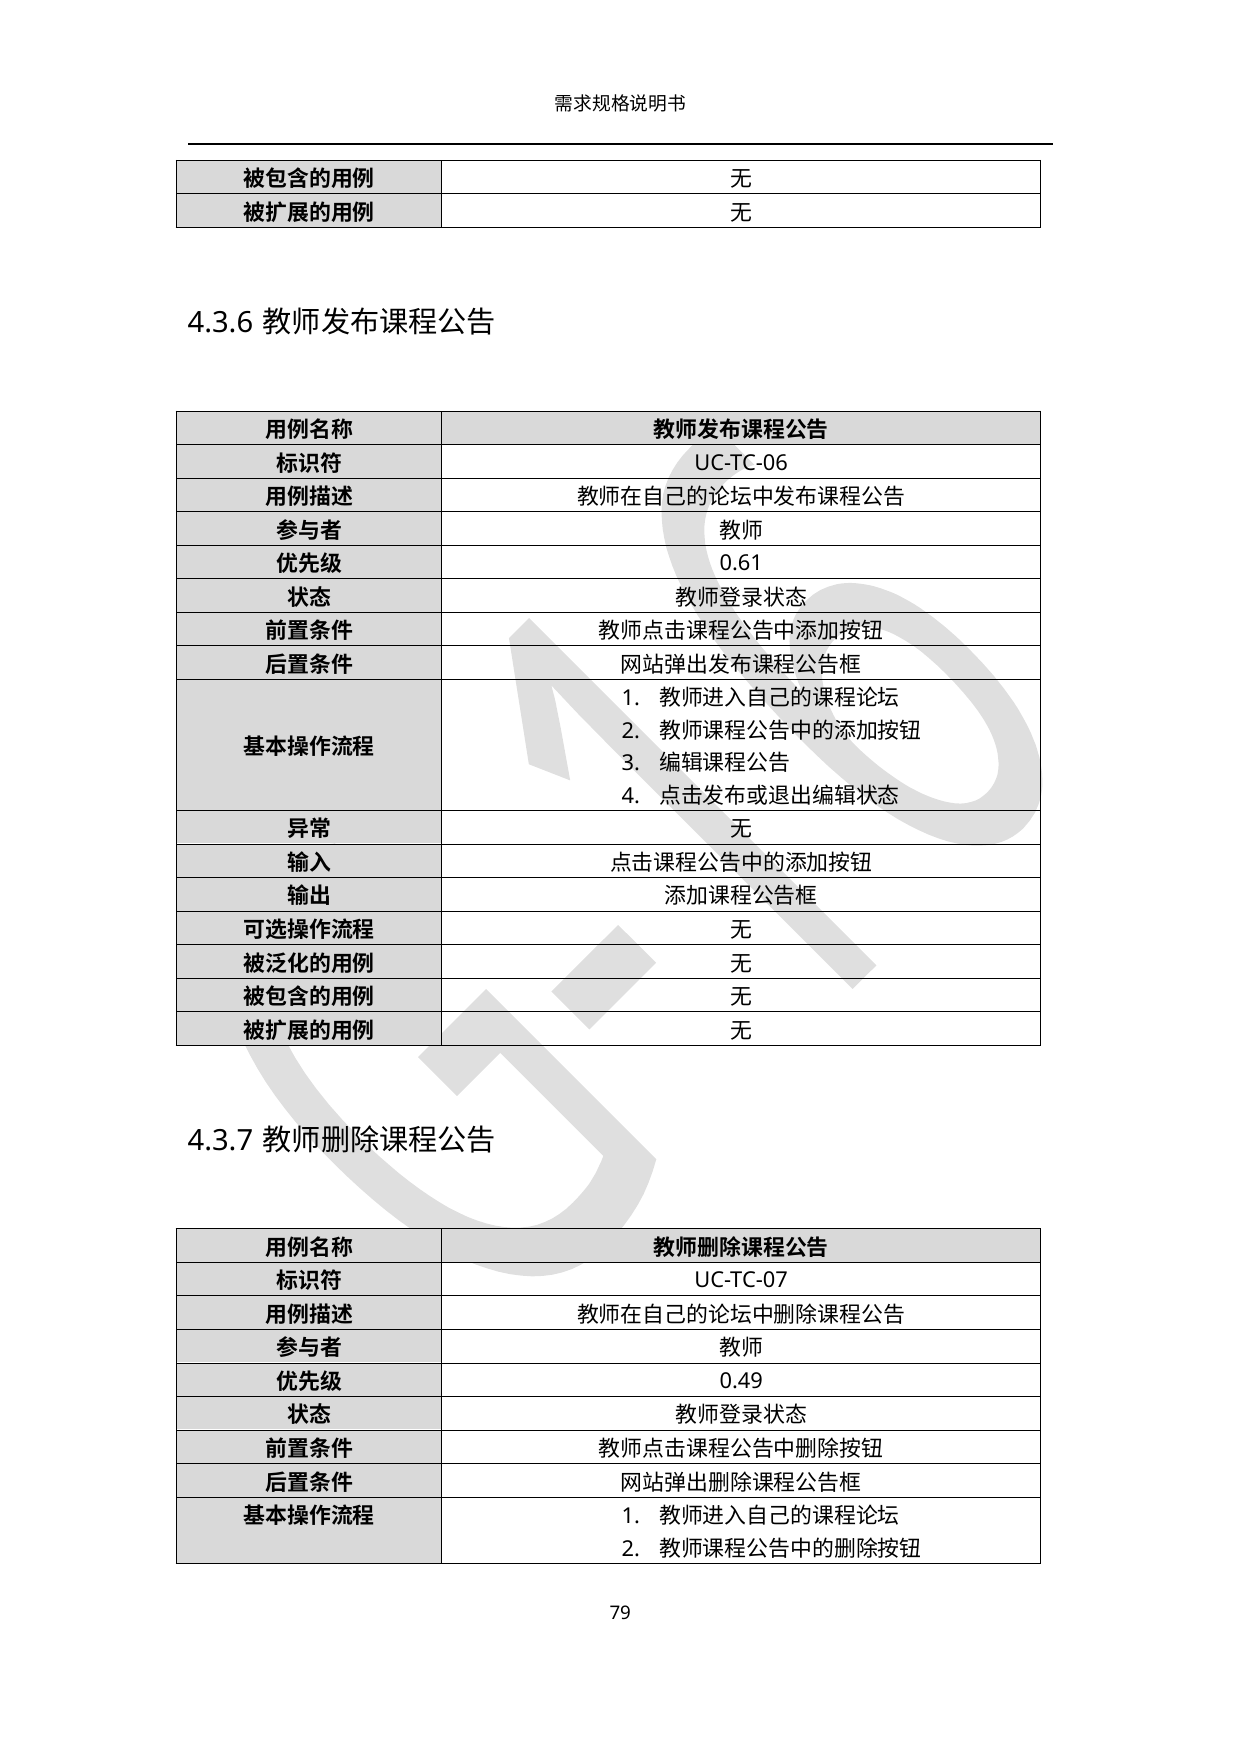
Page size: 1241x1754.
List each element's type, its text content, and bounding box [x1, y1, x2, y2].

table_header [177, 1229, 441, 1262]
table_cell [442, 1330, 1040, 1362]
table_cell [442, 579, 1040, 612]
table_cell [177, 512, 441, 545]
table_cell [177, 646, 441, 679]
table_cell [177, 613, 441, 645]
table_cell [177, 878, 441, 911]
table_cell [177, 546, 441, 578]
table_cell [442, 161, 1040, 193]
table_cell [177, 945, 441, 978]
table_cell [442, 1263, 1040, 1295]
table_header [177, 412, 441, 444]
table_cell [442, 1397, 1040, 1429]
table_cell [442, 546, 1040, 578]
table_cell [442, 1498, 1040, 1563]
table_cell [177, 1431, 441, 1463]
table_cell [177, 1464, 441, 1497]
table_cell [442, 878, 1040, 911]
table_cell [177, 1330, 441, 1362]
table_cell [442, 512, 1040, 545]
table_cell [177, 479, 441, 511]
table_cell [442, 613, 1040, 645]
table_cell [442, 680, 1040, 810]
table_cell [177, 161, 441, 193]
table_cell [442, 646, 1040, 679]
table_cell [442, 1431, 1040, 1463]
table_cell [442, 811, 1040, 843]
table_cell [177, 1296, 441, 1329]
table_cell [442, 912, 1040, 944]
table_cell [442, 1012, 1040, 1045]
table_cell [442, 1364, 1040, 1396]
subtitle 教师删除课程公告 [187, 1105, 1053, 1170]
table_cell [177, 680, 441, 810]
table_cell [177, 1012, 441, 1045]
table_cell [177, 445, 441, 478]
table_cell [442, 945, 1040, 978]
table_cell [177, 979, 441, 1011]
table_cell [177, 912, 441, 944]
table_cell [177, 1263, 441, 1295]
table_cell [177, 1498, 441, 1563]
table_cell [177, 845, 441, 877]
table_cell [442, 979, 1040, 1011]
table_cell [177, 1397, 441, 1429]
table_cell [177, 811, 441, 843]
subtitle 教师发布课程公告 [187, 287, 1053, 352]
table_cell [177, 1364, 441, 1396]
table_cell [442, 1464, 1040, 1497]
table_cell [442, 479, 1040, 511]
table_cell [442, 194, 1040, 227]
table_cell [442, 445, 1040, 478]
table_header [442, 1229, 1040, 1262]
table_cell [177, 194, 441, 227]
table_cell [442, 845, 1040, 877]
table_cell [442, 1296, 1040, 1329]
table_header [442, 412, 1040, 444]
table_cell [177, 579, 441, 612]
